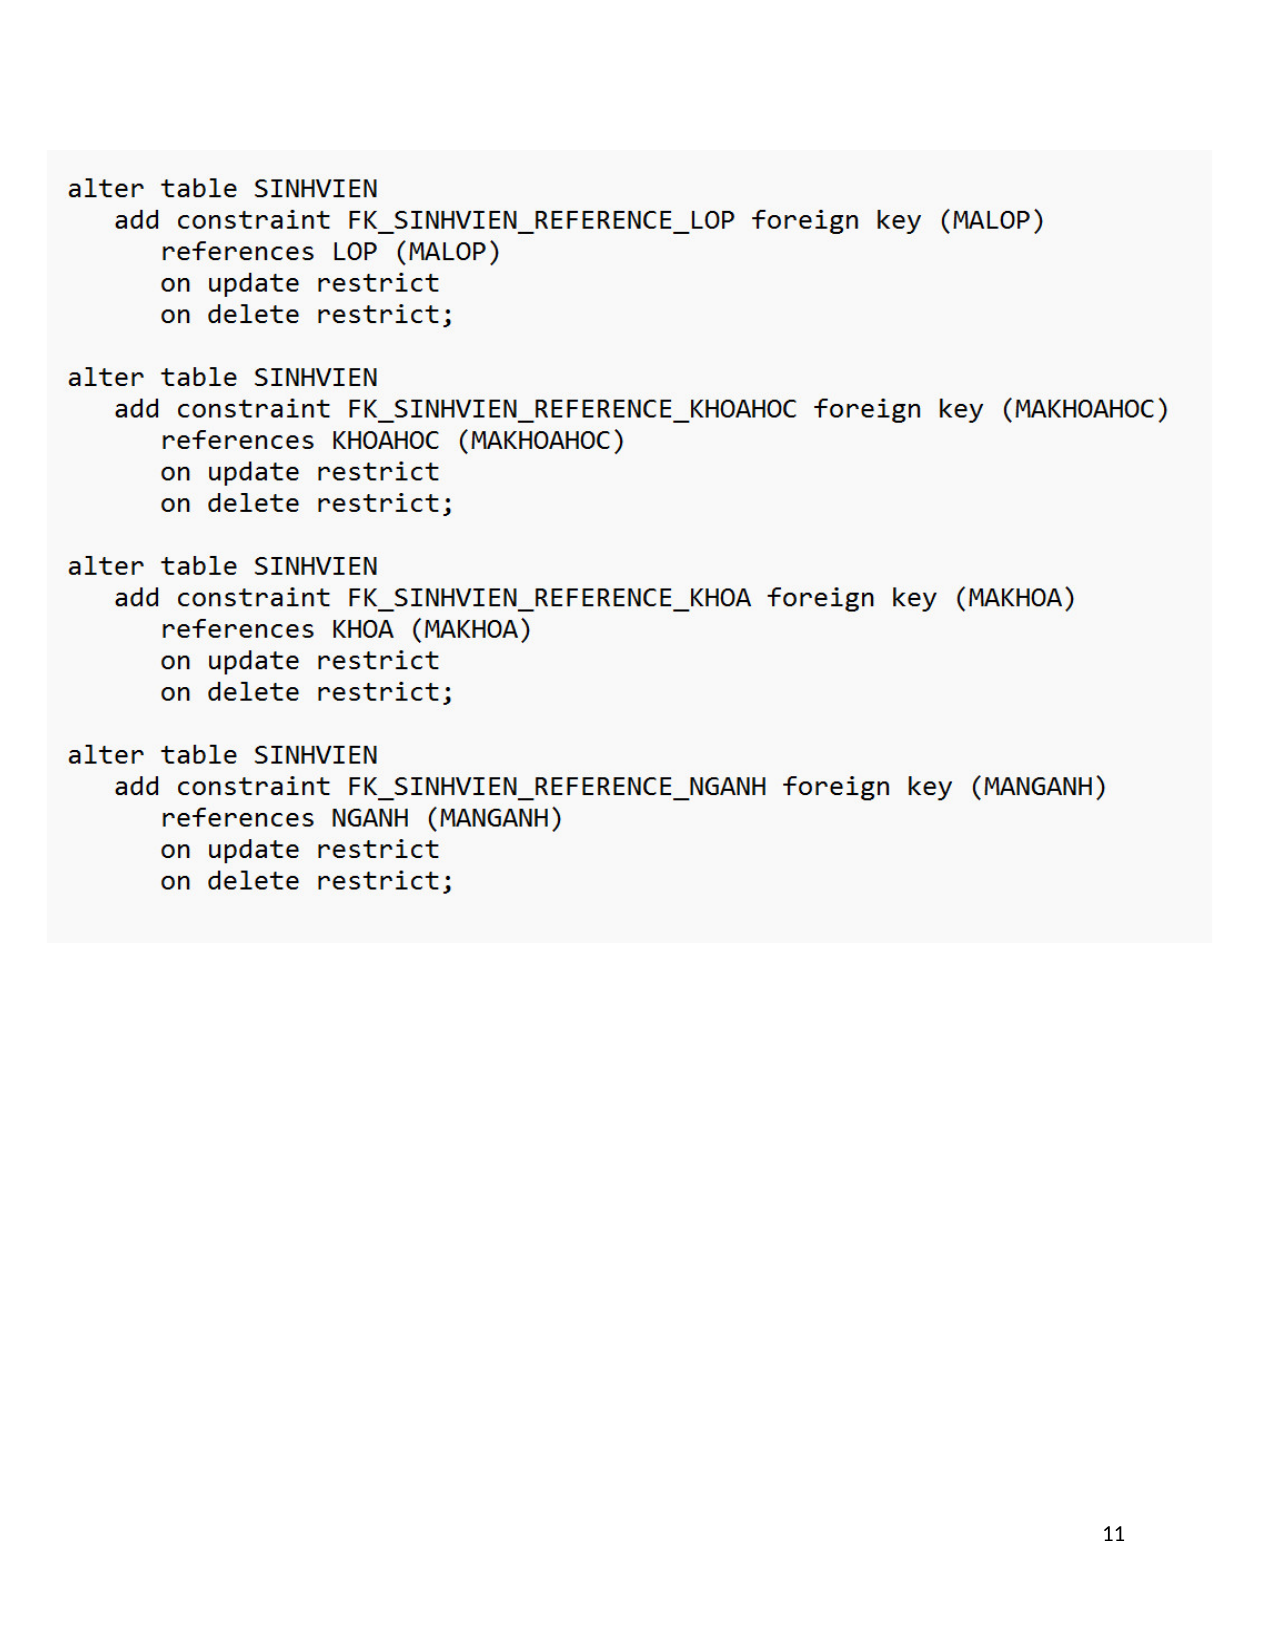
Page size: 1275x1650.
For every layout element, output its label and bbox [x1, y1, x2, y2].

picture [46, 150, 1213, 943]
